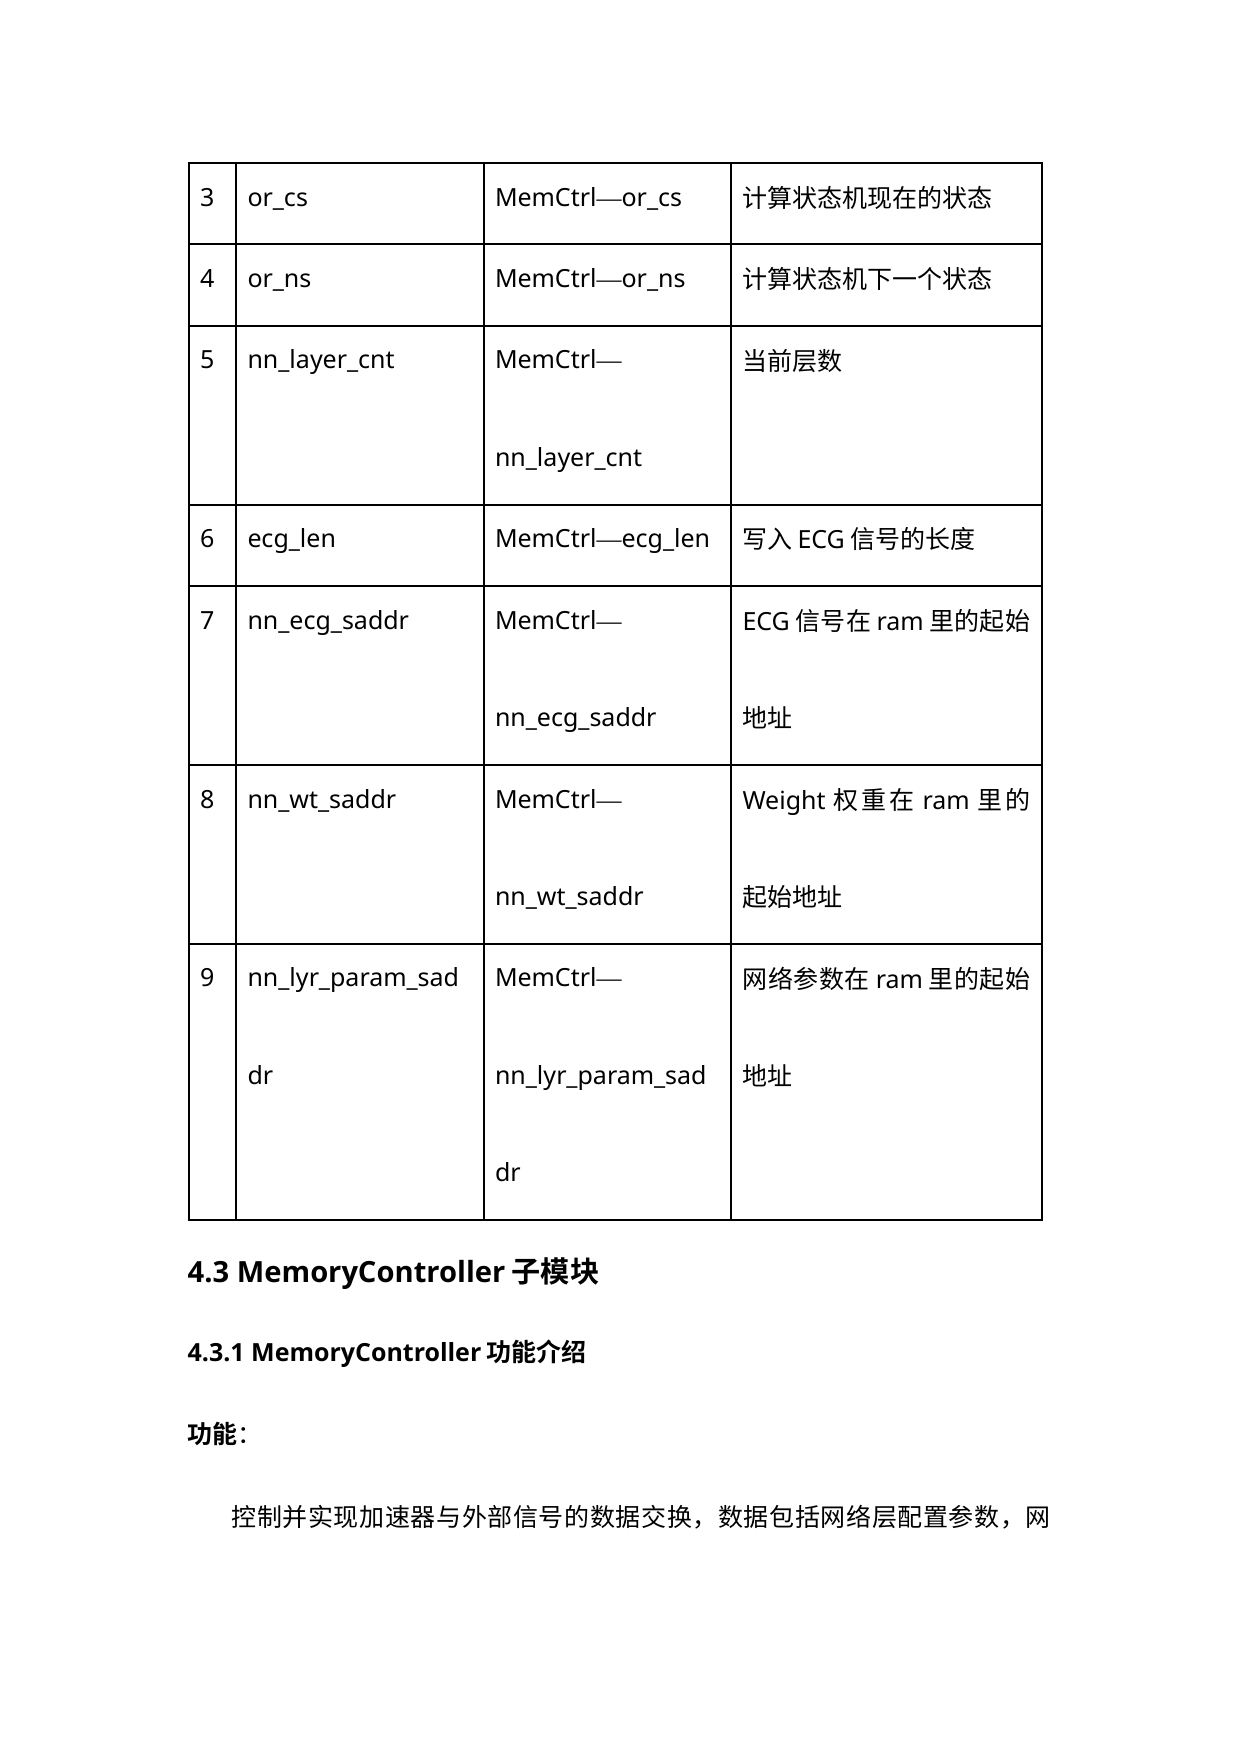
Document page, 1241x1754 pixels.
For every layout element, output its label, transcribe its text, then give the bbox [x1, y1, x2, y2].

table_cell 网络参数在ram里的起始地址 [732, 945, 1041, 1219]
table_cell 当前层数 [732, 327, 1041, 503]
table_cell nn_wt_saddr [237, 766, 483, 943]
table_cell 计算状态机现在的状态 [732, 164, 1041, 243]
table_cell MemCtrl—ecg_len [485, 506, 730, 585]
table_cell Weight权重在ram里的起始地址 [732, 766, 1041, 943]
table_cell 8 [190, 766, 235, 943]
table_cell 3 [190, 164, 235, 243]
table_cell MemCtrl—or_ns [485, 245, 730, 325]
table_cell 5 [190, 327, 235, 503]
table_cell 7 [190, 587, 235, 764]
table_cell MemCtrl—nn_layer_cnt [485, 327, 730, 503]
subtitle 4.3.1 MemoryController功能介绍 [187, 1318, 1053, 1383]
table_cell MemCtrl—nn_lyr_param_saddr [485, 945, 730, 1219]
table_cell MemCtrl—nn_ecg_saddr [485, 587, 730, 764]
table_cell MemCtrl—or_cs [485, 164, 730, 243]
table_cell 9 [190, 945, 235, 1219]
table_cell nn_layer_cnt [237, 327, 483, 503]
table_cell nn_ecg_saddr [237, 587, 483, 764]
table_cell nn_lyr_param_saddr [237, 945, 483, 1219]
table_cell 4 [190, 245, 235, 325]
table_cell ecg_len [237, 506, 483, 585]
subtitle 4.3 MemoryController子模块 [187, 1237, 1053, 1302]
table_cell or_ns [237, 245, 483, 325]
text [187, 1483, 1053, 1548]
table_cell MemCtrl—nn_wt_saddr [485, 766, 730, 943]
table_cell 6 [190, 506, 235, 585]
table_cell or_cs [237, 164, 483, 243]
table_cell 计算状态机下一个状态 [732, 245, 1041, 325]
table_cell 写入ECG信号的长度 [732, 506, 1041, 585]
table_cell ECG信号在ram里的起始地址 [732, 587, 1041, 764]
text 功能： [187, 1400, 1053, 1465]
